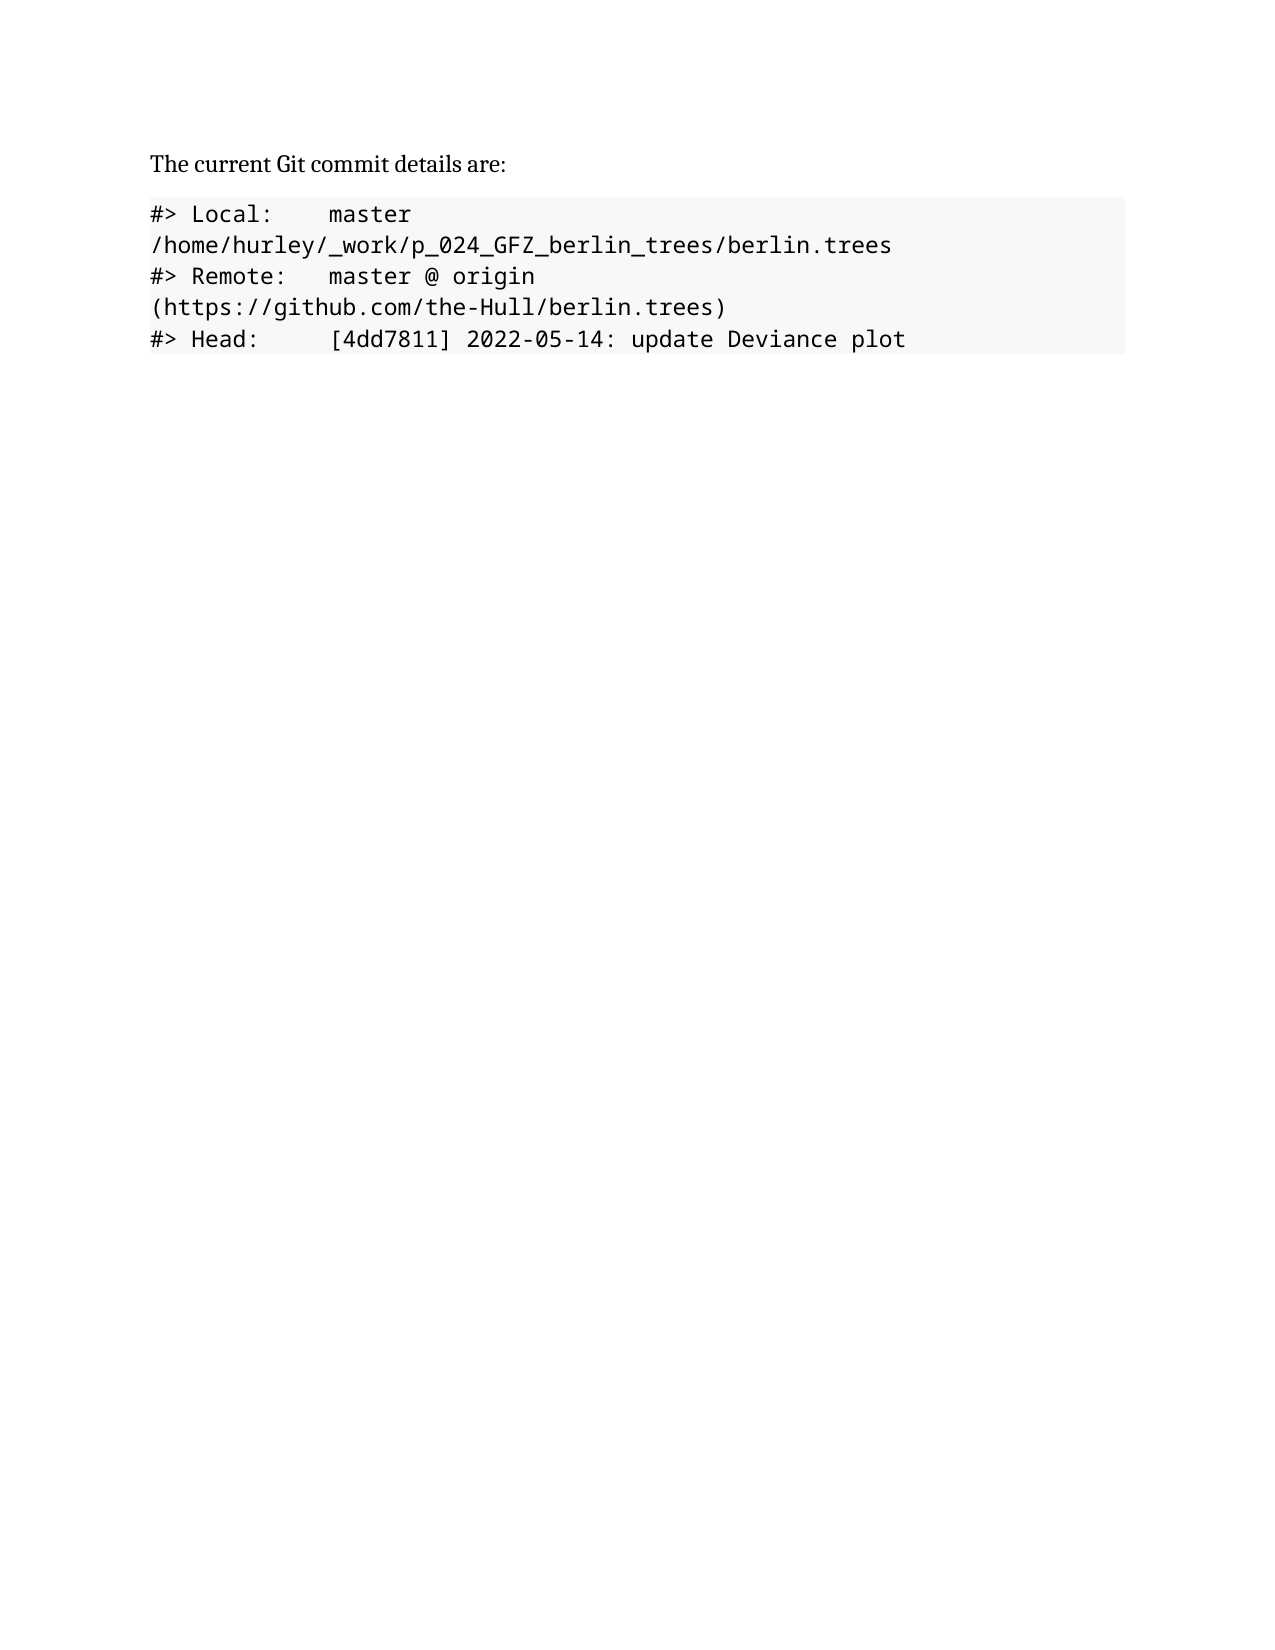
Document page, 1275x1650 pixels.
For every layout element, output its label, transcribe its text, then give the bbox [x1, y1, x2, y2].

text #> Local: master /home/hurley/_work/p_024_GFZ_berlin_trees/berlin.trees #> Remote: master @ origin (https://github.com/the-Hull/berlin.trees) #> Head: [4dd7811] 2022-05-14: update Deviance plot [150, 197, 1125, 354]
text The current Git commit details are: [150, 150, 1125, 179]
